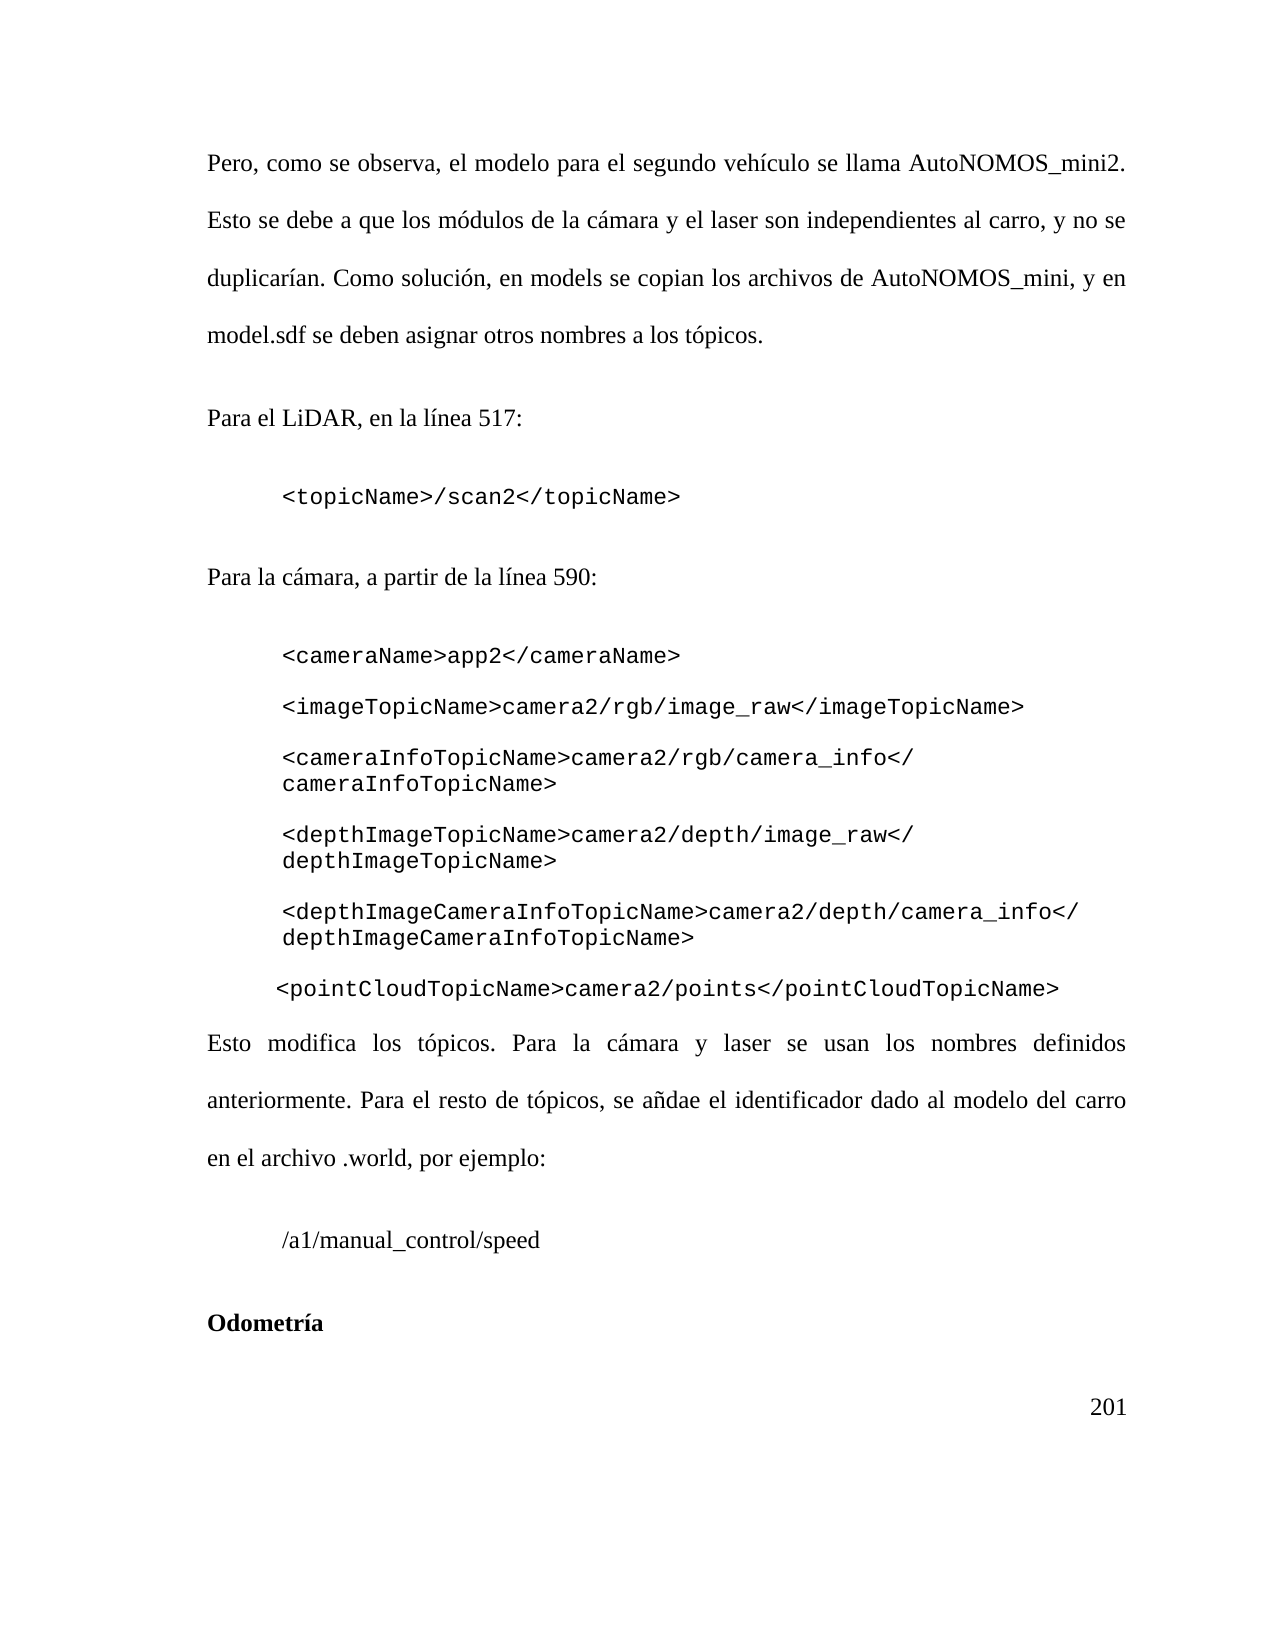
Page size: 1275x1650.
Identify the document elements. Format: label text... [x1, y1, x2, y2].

text <depthImageCameraInfoTopicName>camera2/depth/camera_info</depthImageCameraInfoTopicName> [282, 900, 1127, 952]
text <cameraName>app2</cameraName> [207, 644, 1127, 671]
text Para el LiDAR, en la línea 517: [207, 403, 1127, 431]
text <imageTopicName>camera2/rgb/image_raw</imageTopicName> [207, 696, 1127, 721]
text <topicName>/scan2</topicName> [207, 485, 1127, 511]
text Esto modifica los tópicos. Para la cámara y laser se usan los nombres definidos anteriormente. Para el resto de tópicos, se añdae el identificador dado al modelo del carro en el archivo .world, por ejemplo: [207, 1028, 1127, 1172]
text Para la cámara, a partir de la línea 590: [207, 562, 1127, 591]
text <cameraInfoTopicName>camera2/rgb/camera_info</cameraInfoTopicName> [282, 746, 1127, 798]
text /a1/manual_control/speed [207, 1226, 1127, 1254]
text Odometría [207, 1308, 1127, 1337]
text Pero, como se observa, el modelo para el segundo vehículo se llama AutoNOMOS_mini2. Esto se debe a que los módulos de la cámara y el laser son independientes al carro, y no se duplicarían. Como solución, en models se copian los archivos de AutoNOMOS_mini, y en model.sdf se deben asignar otros nombres a los tópicos. [207, 148, 1127, 349]
text <depthImageTopicName>camera2/depth/image_raw</depthImageTopicName> [282, 823, 1127, 875]
text <pointCloudTopicName>camera2/points</pointCloudTopicName> [207, 977, 1127, 1003]
